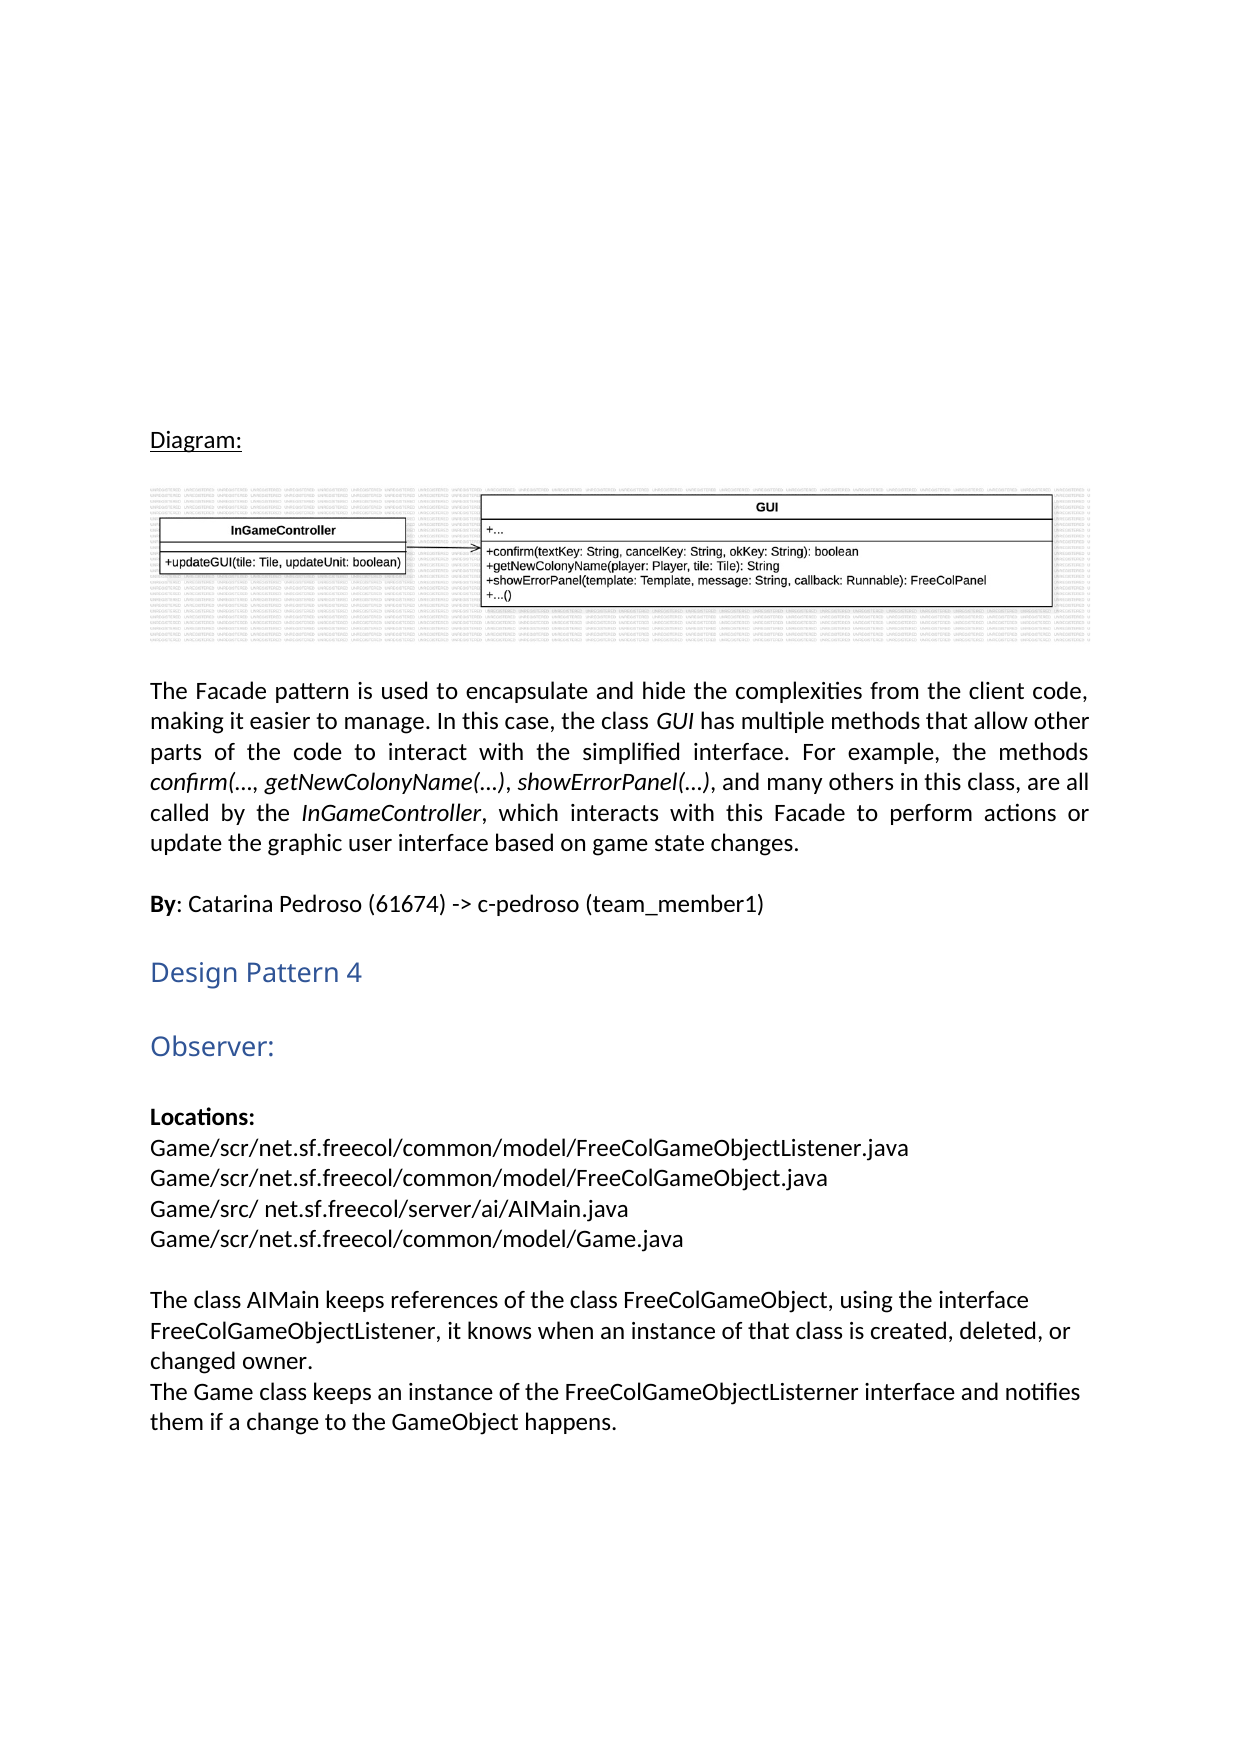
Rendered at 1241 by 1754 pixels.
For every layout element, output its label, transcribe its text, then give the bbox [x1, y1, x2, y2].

text The Facade pattern is used to encapsulate and hide the complexities from the client code, making it easier to manage. In this case, the class GUI has multiple methods that allow other parts of the code to interact with the simplified interface. For example, the methods confirm(…, getNewColonyName(…), showErrorPanel(…), and many others in this class, are all called by the InGameController, which interacts with this Facade to perform actions or update the graphic user interface based on game state changes. [150, 675, 1090, 858]
text Game/scr/net.sf.freecol/common/model/FreeColGameObjectListener.java [150, 1132, 1090, 1162]
text Game/src/ net.sf.freecol/server/ai/AIMain.java [150, 1193, 1090, 1223]
picture [150, 485, 1091, 645]
text Locations: [150, 1101, 1090, 1132]
text Observer: [150, 1027, 1090, 1064]
text By: Catarina Pedroso (61674) -> c-pedroso (team_member1) [150, 888, 1090, 919]
text Game/scr/net.sf.freecol/common/model/FreeColGameObject.java [150, 1162, 1090, 1193]
text Game/scr/net.sf.freecol/common/model/Game.java [150, 1223, 1090, 1254]
text The Game class keeps an instance of the FreeColGameObjectListerner interface and notifies them if a change to the GameObject happens. [150, 1376, 1090, 1437]
text The class AIMain keeps references of the class FreeColGameObject, using the interface FreeColGameObjectListener, it knows when an instance of that class is created, deleted, or changed owner. [150, 1284, 1090, 1376]
subtitle Design Pattern 4 [150, 954, 1090, 991]
text Diagram: [150, 425, 1090, 455]
